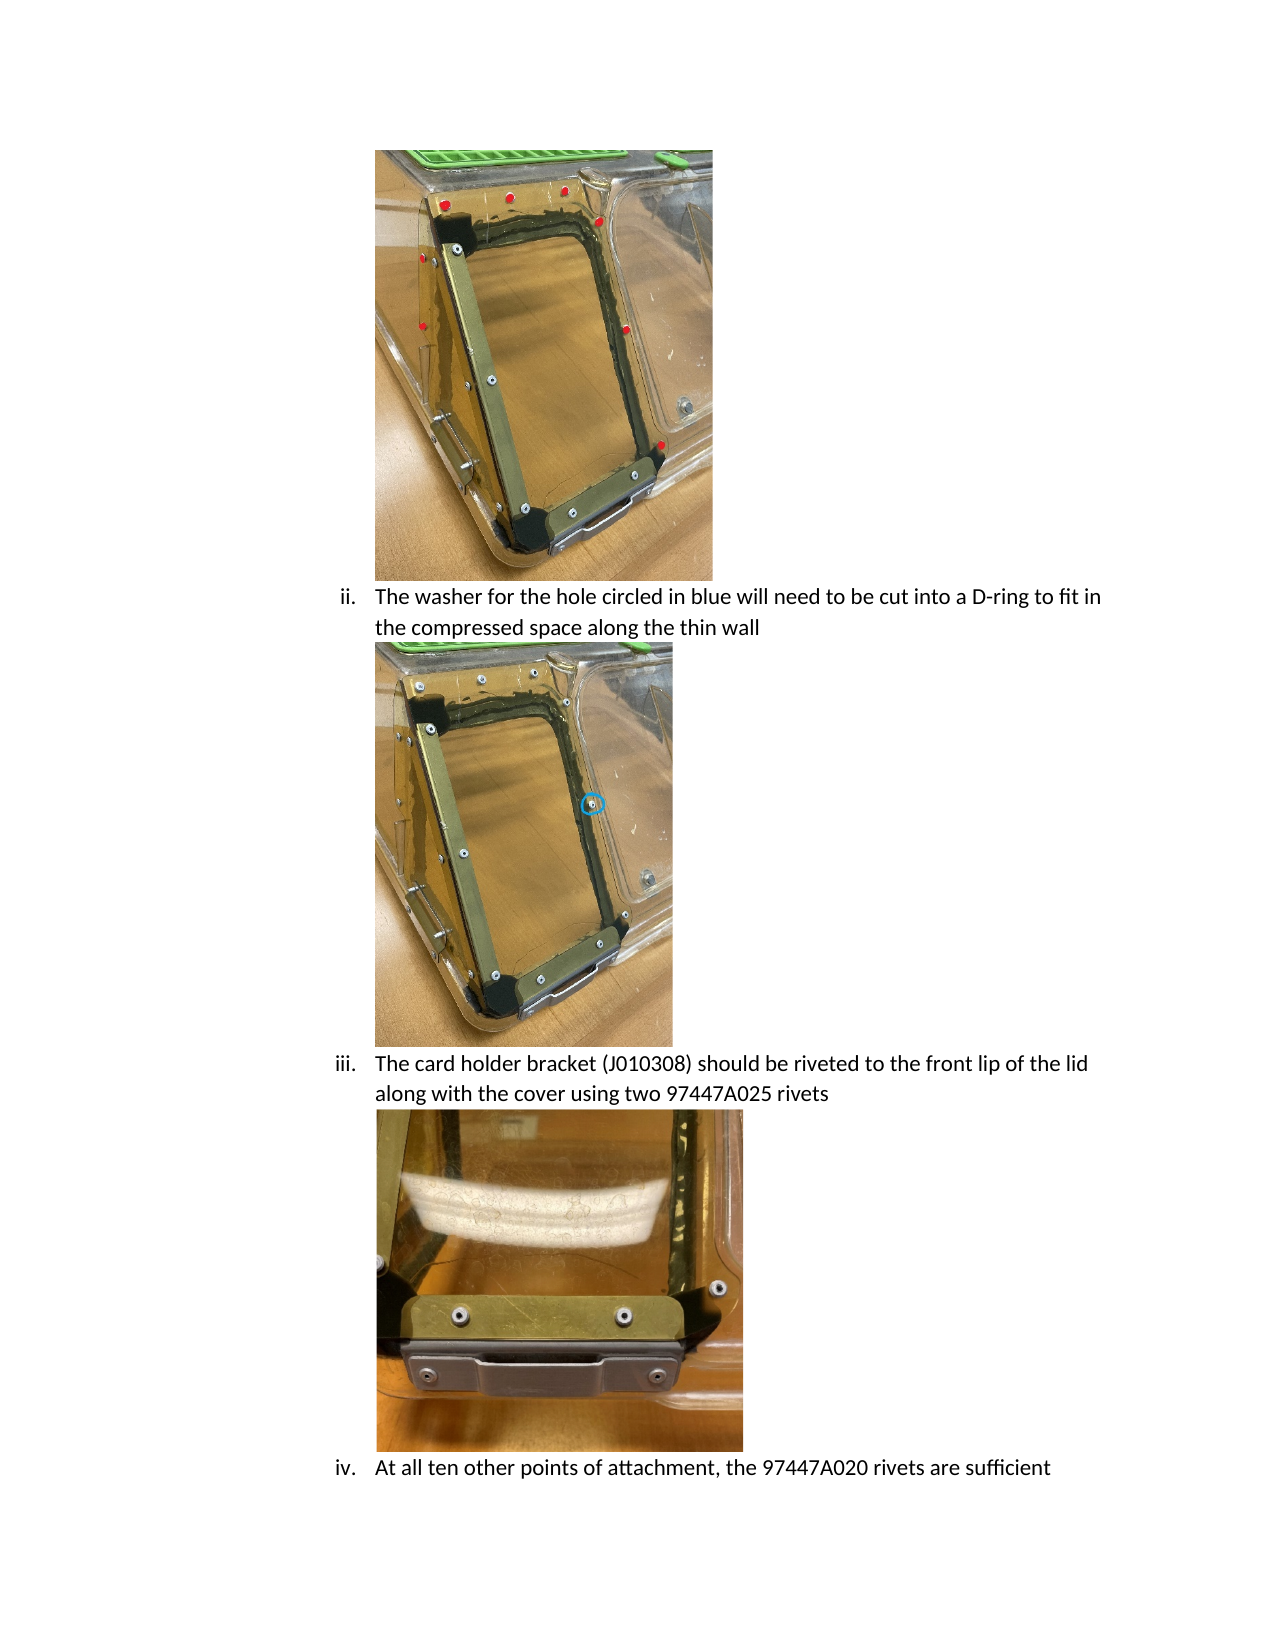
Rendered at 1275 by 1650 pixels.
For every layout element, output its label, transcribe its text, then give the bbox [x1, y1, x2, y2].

picture [375, 642, 673, 1047]
list The washer for the hole circled in blue will need to be cut into a D-ring to fit in the compressed space along the thin wall [356, 582, 1125, 641]
picture [375, 150, 713, 581]
picture [377, 1110, 744, 1452]
list At all ten other points of attachment, the 97447A020 rivets are sufficient [356, 1453, 1125, 1481]
list The card holder bracket (J010308) should be riveted to the front lip of the lid along with the cover using two 97447A025 rivets [356, 1049, 1125, 1107]
